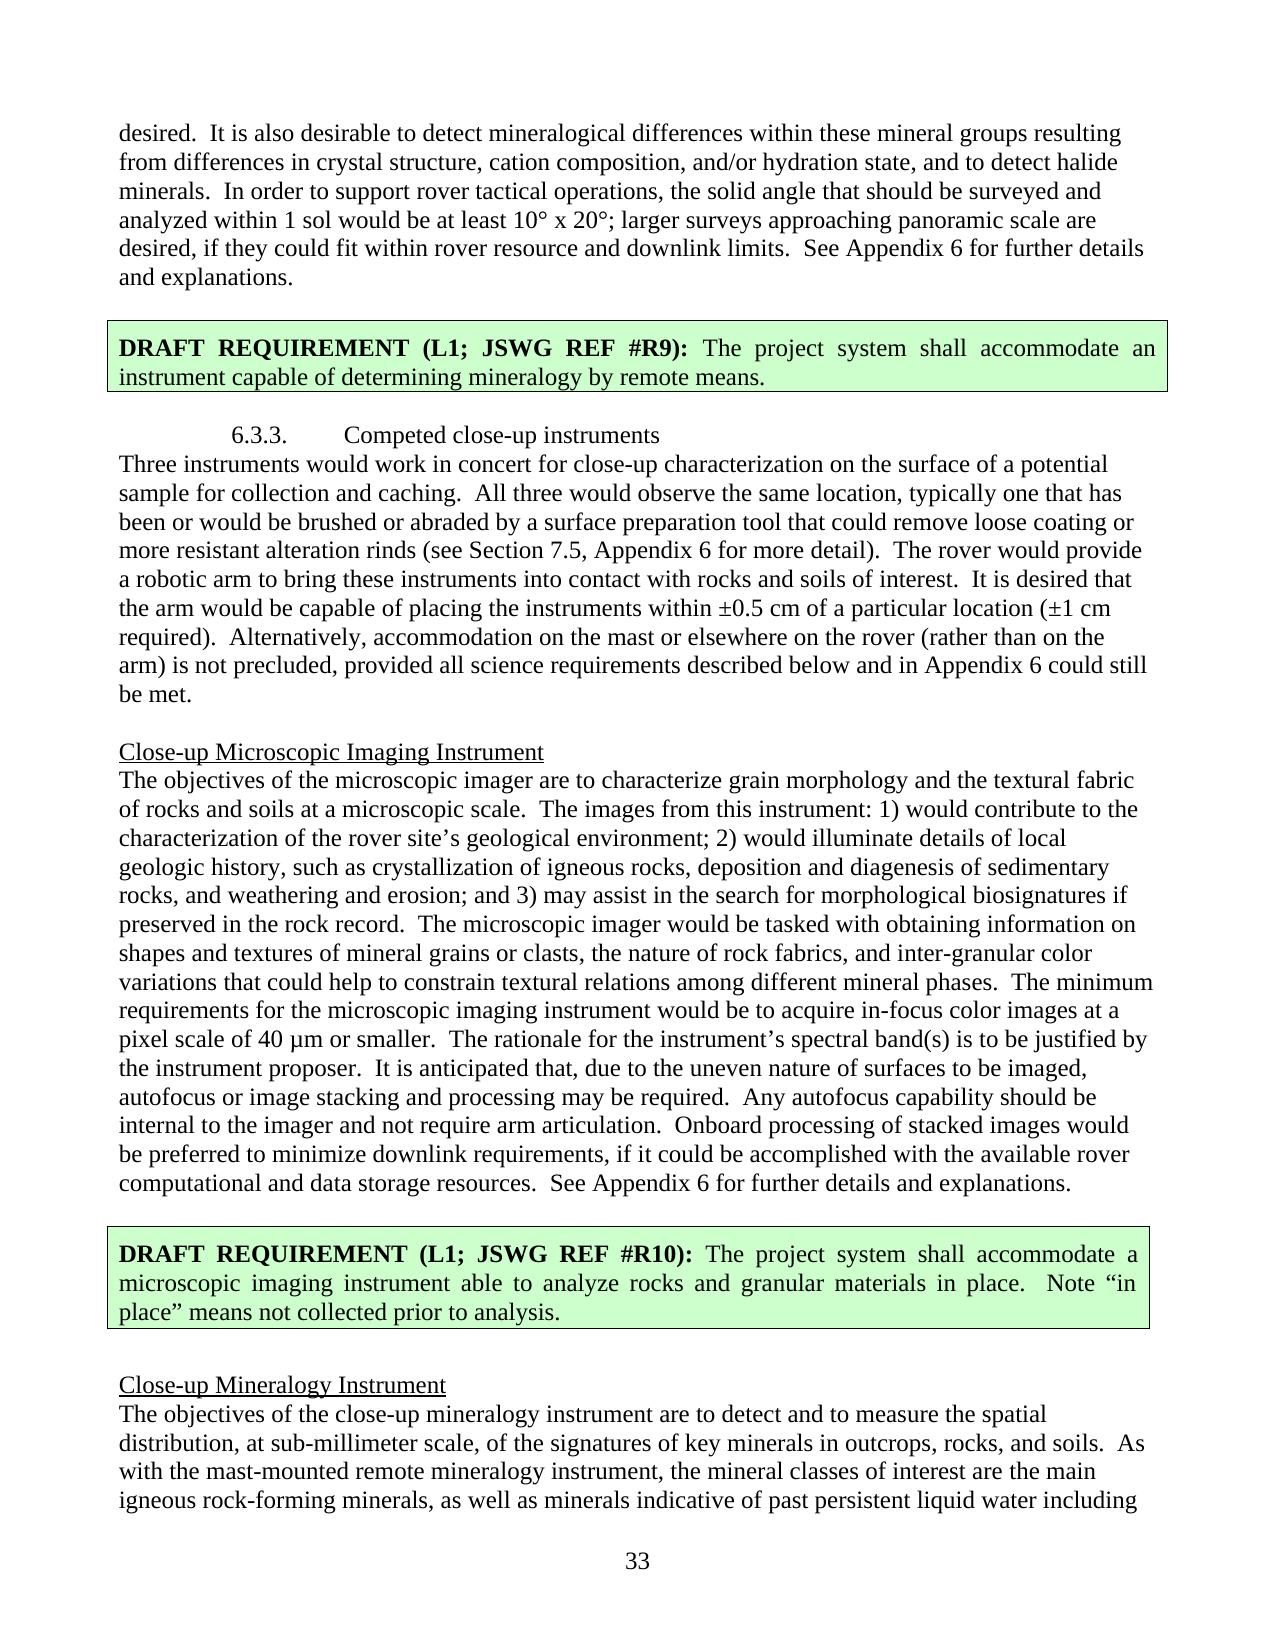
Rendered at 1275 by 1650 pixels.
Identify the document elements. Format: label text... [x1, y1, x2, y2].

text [118, 118, 1156, 291]
text Three instruments would work in concert for close-up characterization on the surface of a potential sample for collection and caching. All three would observe the same location, typically one that has been or would be brushed or abraded by a surface preparation tool that could remove loose coating or more resistant alteration rinds (see Section 7.5, Appendix 6 for more detail). The rover would provide a robotic arm to bring these instruments into contact with rocks and soils of interest. It is desired that the arm would be capable of placing the instruments within ±0.5 cm of a particular location (±1 cm required). Alternatively, accommodation on the mast or elsewhere on the rover (rather than on the arm) is not precluded, provided all science requirements described below and in Appendix 6 could still be met. [118, 449, 1156, 708]
text Close-up Microscopic Imaging Instrument [118, 737, 1156, 766]
table_header DRAFT REQUIREMENT (L1; JSWG REF #R10): The project system shall accommodate a microscopic imaging instrument able to analyze rocks and granular materials in place. Note “in place” means not collected prior to analysis. [108, 1227, 1149, 1328]
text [118, 1399, 1156, 1514]
subtitle Competed close-up instruments [231, 421, 1156, 449]
text The objectives of the microscopic imager are to characterize grain morphology and the textural fabric of rocks and soils at a microscopic scale. The images from this instrument: 1) would contribute to the characterization of the rover site’s geological environment; 2) would illuminate details of local geologic history, such as crystallization of igneous rocks, deposition and diagenesis of sedimentary rocks, and weathering and erosion; and 3) may assist in the search for morphological biosignatures if preserved in the rock record. The microscopic imager would be tasked with obtaining information on shapes and textures of mineral grains or clasts, the nature of rock fabrics, and inter-granular color variations that could help to constrain textural relations among different mineral phases. The minimum requirements for the microscopic imaging instrument would be to acquire in-focus color images at a pixel scale of 40 µm or smaller. The rationale for the instrument’s spectral band(s) is to be justified by the instrument proposer. It is anticipated that, due to the uneven nature of surfaces to be imaged, autofocus or image stacking and processing may be required. Any autofocus capability should be internal to the imager and not require arm articulation. Onboard processing of stacked images would be preferred to minimize downlink requirements, if it could be accomplished with the available rover computational and data storage resources. See Appendix 6 for further details and explanations. [118, 766, 1156, 1197]
text Close-up Mineralogy Instrument [118, 1370, 1156, 1399]
table_header DRAFT REQUIREMENT (L1; JSWG REF #R9): The project system shall accommodate an instrument capable of determining mineralogy by remote means. [108, 321, 1167, 391]
